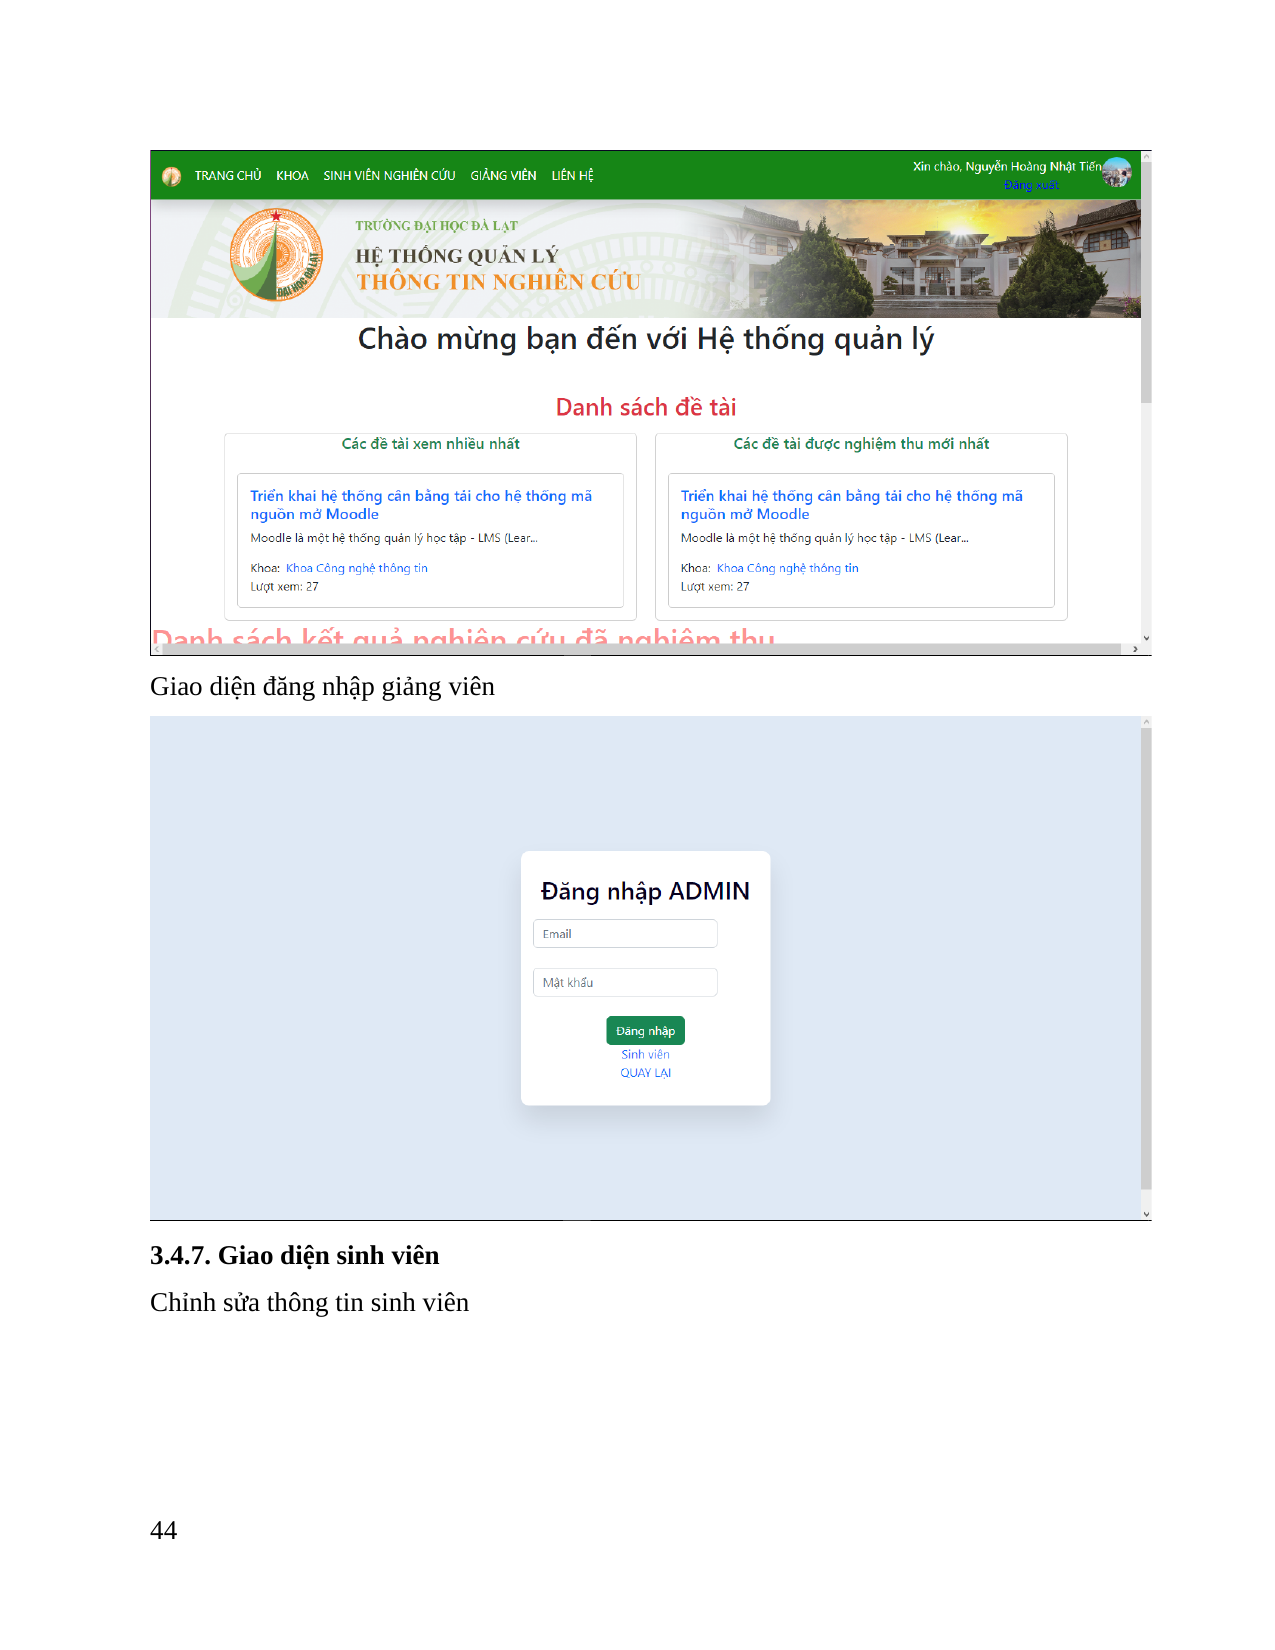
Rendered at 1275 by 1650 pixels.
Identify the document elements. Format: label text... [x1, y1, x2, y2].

picture [150, 716, 1152, 1221]
picture [150, 150, 1152, 656]
text Giao diện đăng nhập giảng viên [150, 670, 1152, 701]
text Chỉnh sửa thông tin sinh viên [150, 1286, 1152, 1317]
subtitle 3.4.7. Giao diện sinh viên [150, 1239, 1152, 1270]
